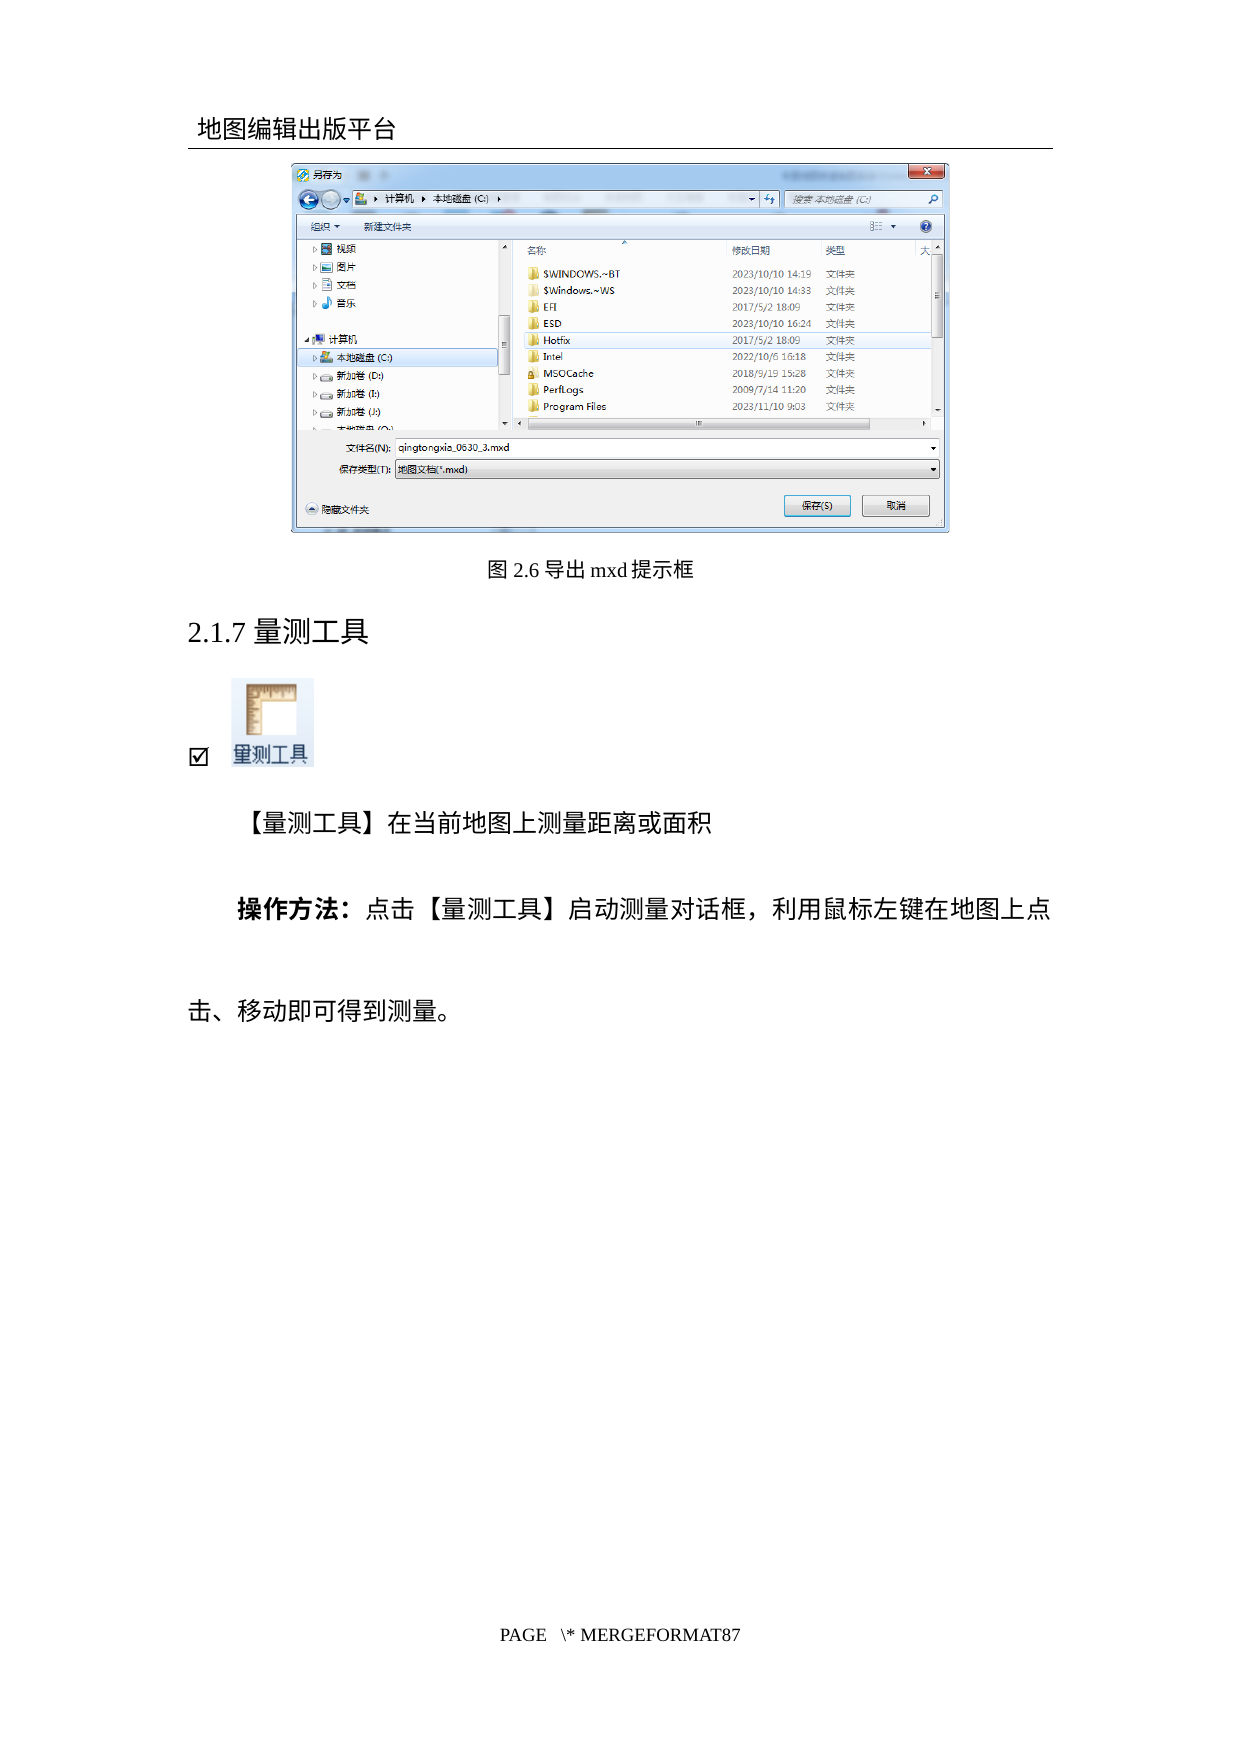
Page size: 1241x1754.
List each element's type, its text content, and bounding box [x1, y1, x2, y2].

list 【量测工具】在当前地图上测量距离或面积 [187, 788, 1053, 856]
picture [231, 678, 314, 767]
list 操作方法：点击【量测工具】启动测量对话框，利用鼠标左键在地图上点击、移动即可得到测量。 [187, 874, 1053, 1043]
subtitle 量测工具 [187, 596, 1053, 664]
picture [291, 163, 950, 533]
